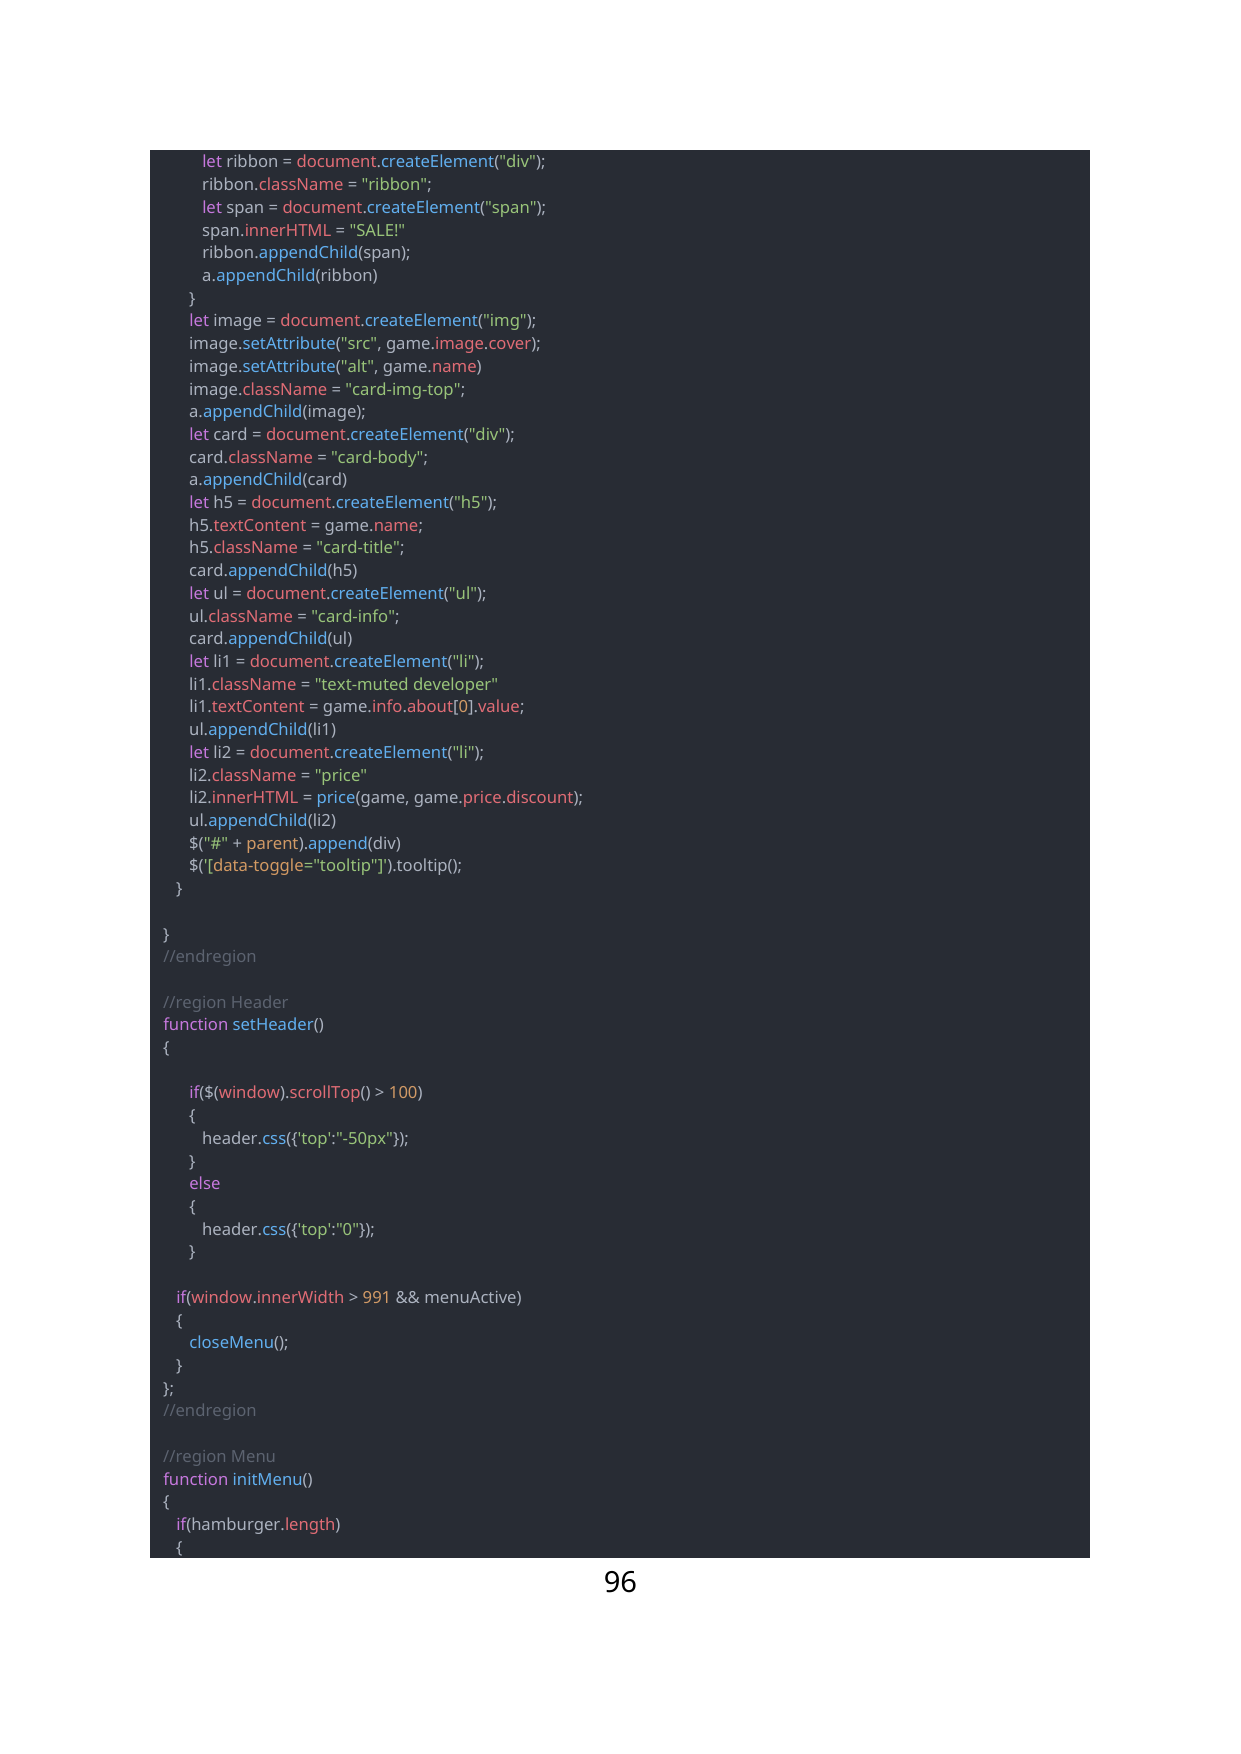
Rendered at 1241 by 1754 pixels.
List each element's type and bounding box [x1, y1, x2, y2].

text [150, 150, 1090, 1558]
